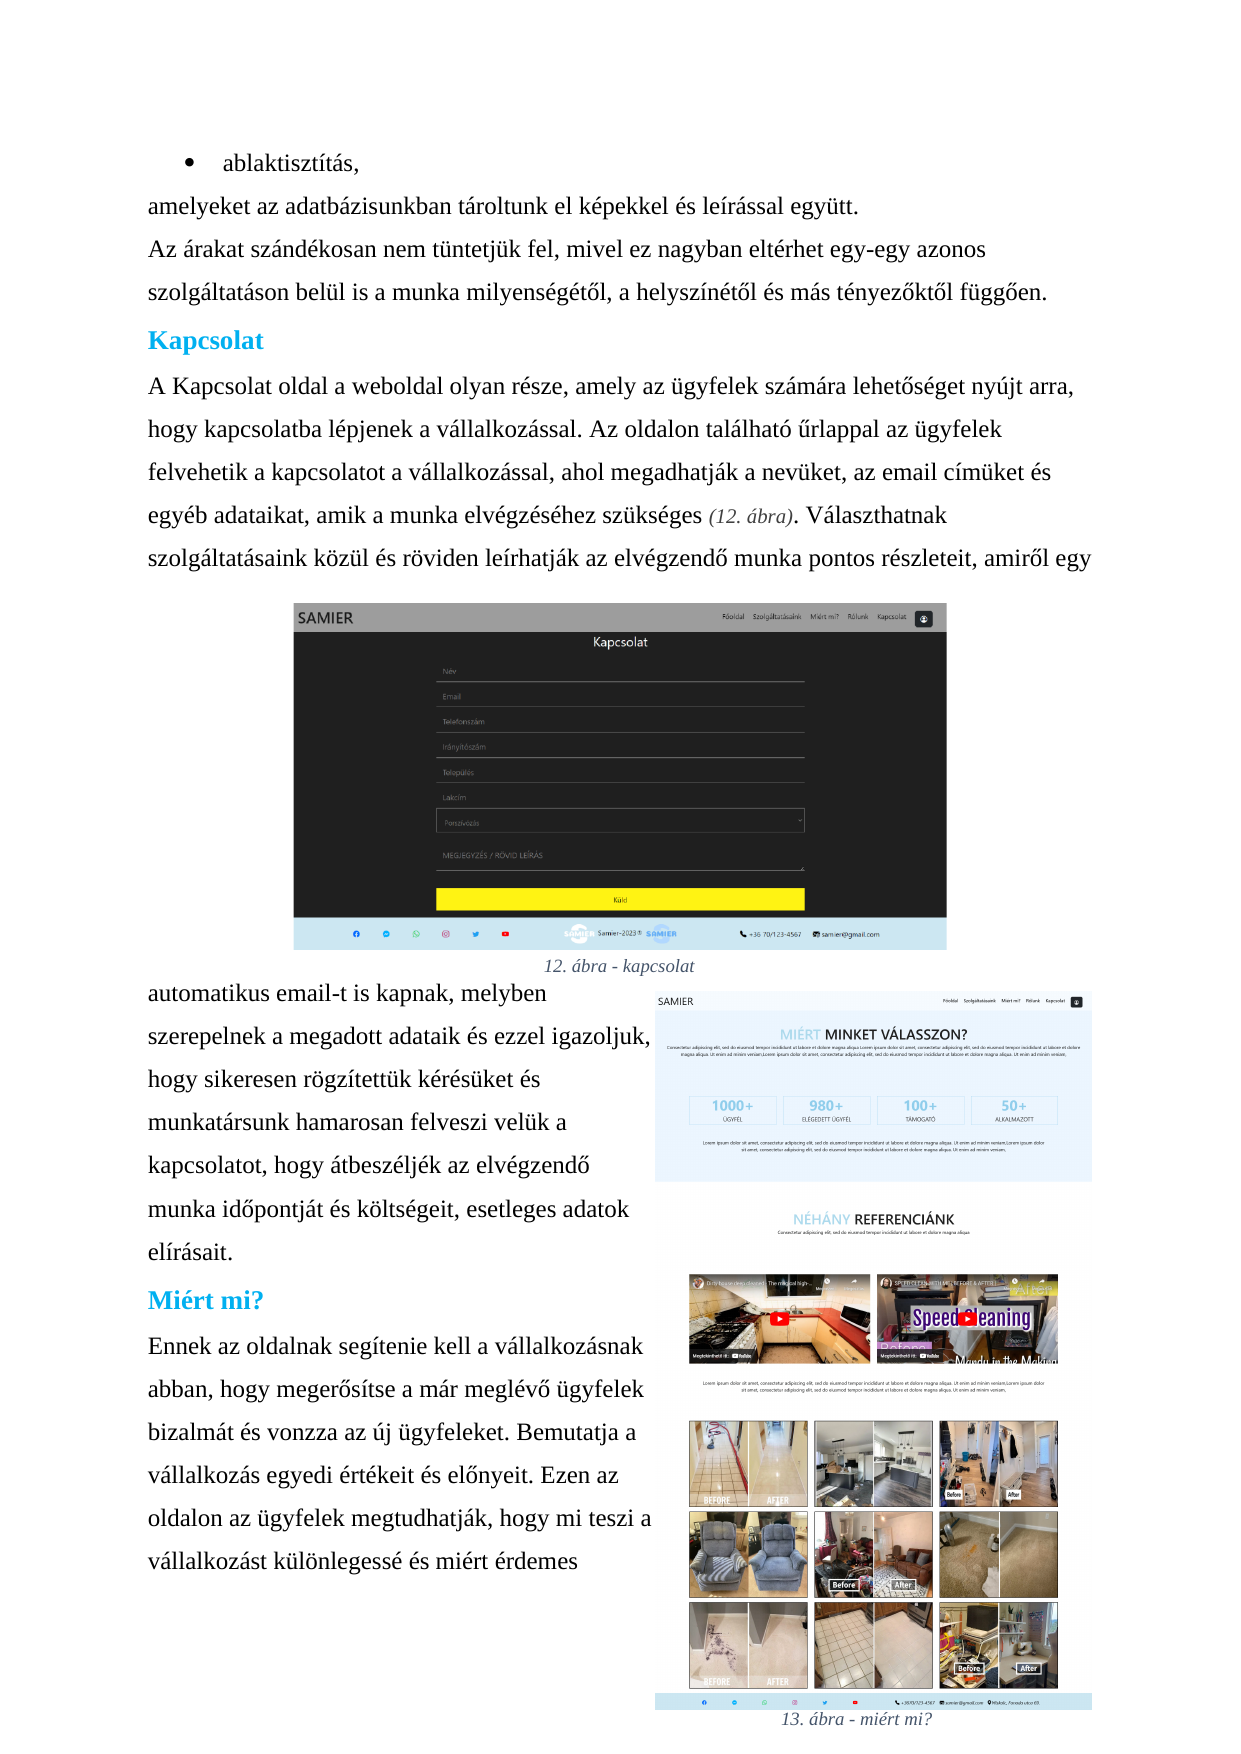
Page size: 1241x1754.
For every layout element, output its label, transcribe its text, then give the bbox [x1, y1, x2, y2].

list ablaktisztítás, [185, 148, 1093, 176]
subtitle Miért mi? [148, 1284, 655, 1315]
text Az árakat szándékosan nem tüntetjük fel, mivel ez nagyban eltérhet egy-egy azonos szolgáltatáson belül is a munka milyenségétől, a helyszínétől és más tényezőktől függően. [148, 234, 1093, 306]
subtitle Kapcsolat [148, 324, 1093, 355]
picture [293, 603, 947, 950]
text amelyeket az adatbázisunkban tároltunk el képekkel és leírással együtt. [148, 191, 1093, 219]
picture [655, 991, 1092, 1710]
